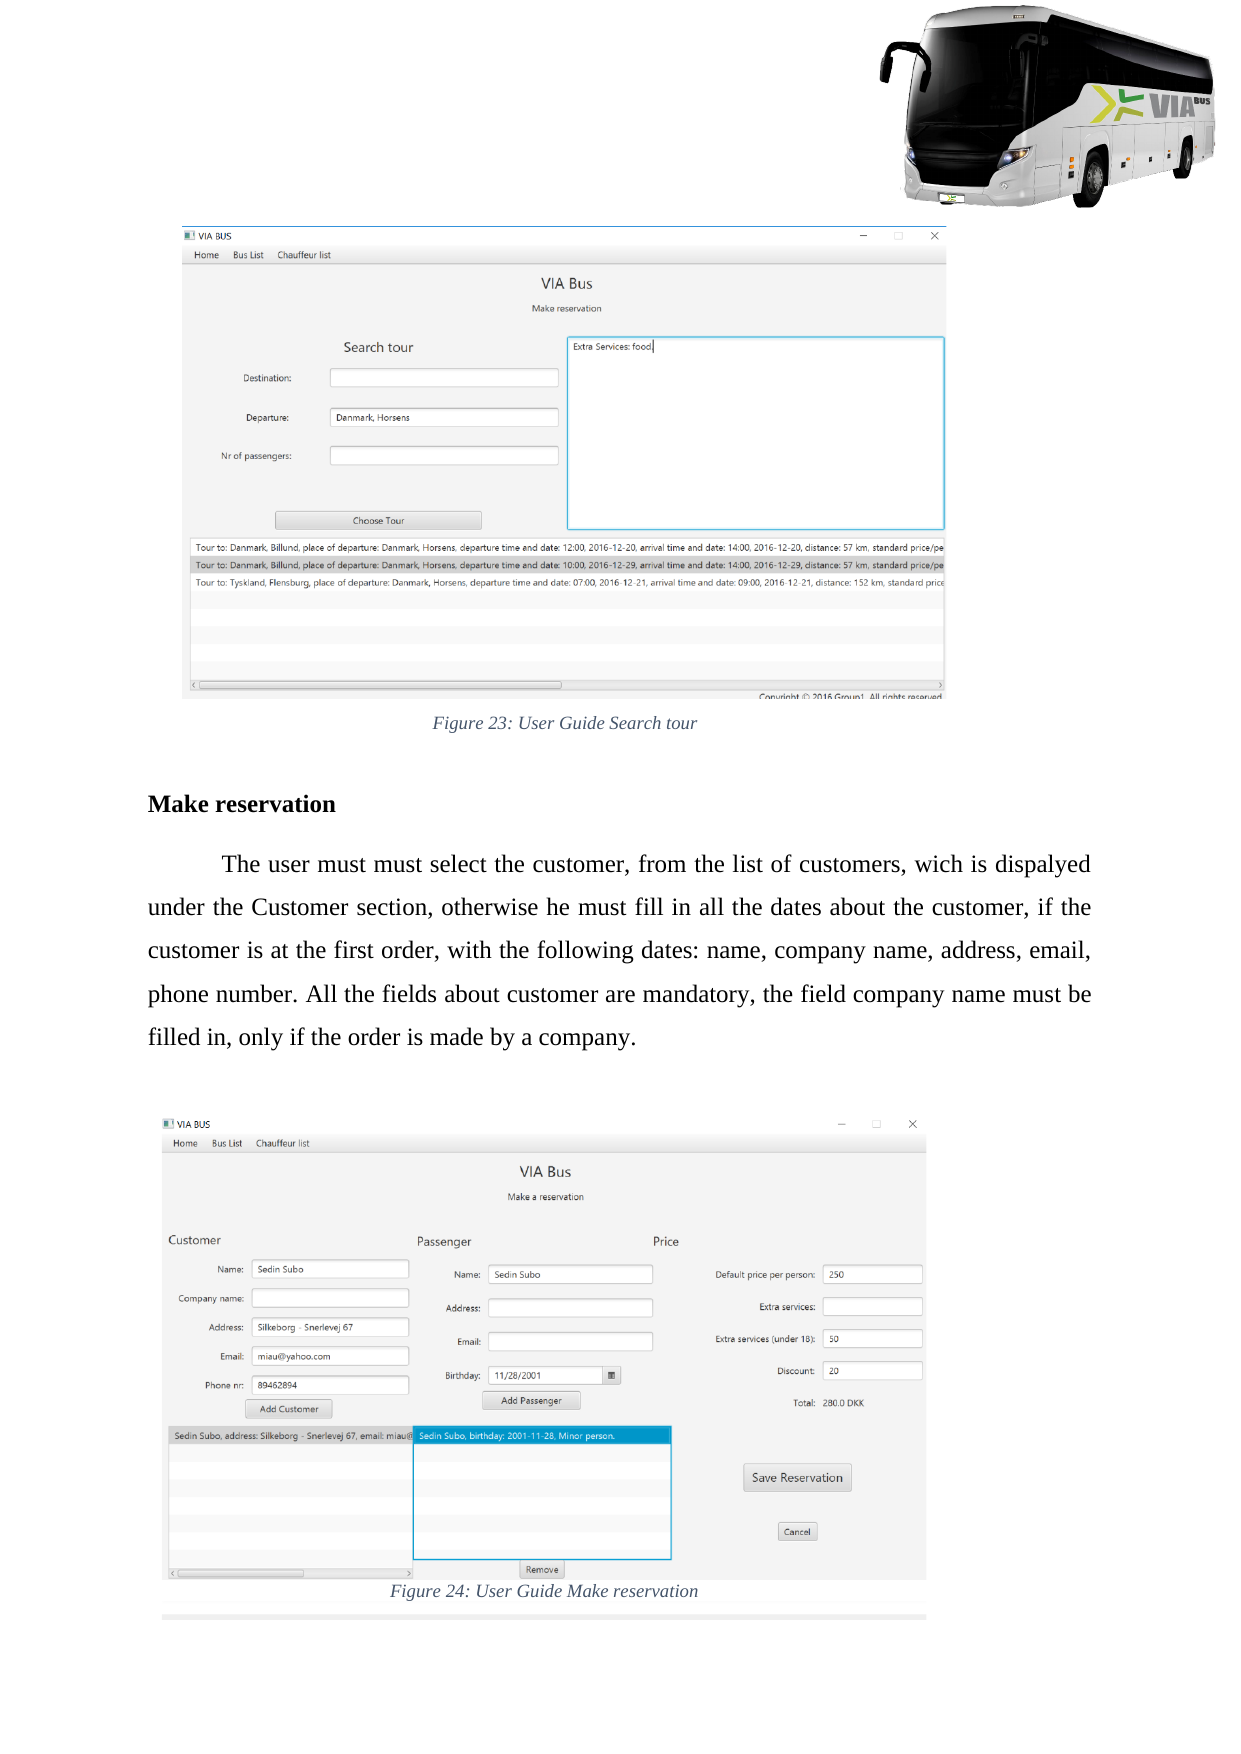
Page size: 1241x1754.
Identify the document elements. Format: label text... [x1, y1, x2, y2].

picture [180, 226, 951, 703]
picture [874, 0, 1218, 213]
text The user must must select the customer, from the list of customers, wich is dispalyed under the Customer section, otherwise he must fill in all the dates about the customer, if the customer is at the first order, with the following dates: name, company name, address, email, phone number. All the fields about customer are mandatory, the field company name must be filled in, only if the order is made by a company. [148, 849, 1093, 1051]
text Make reservation [148, 789, 1093, 818]
picture [160, 1115, 930, 1470]
